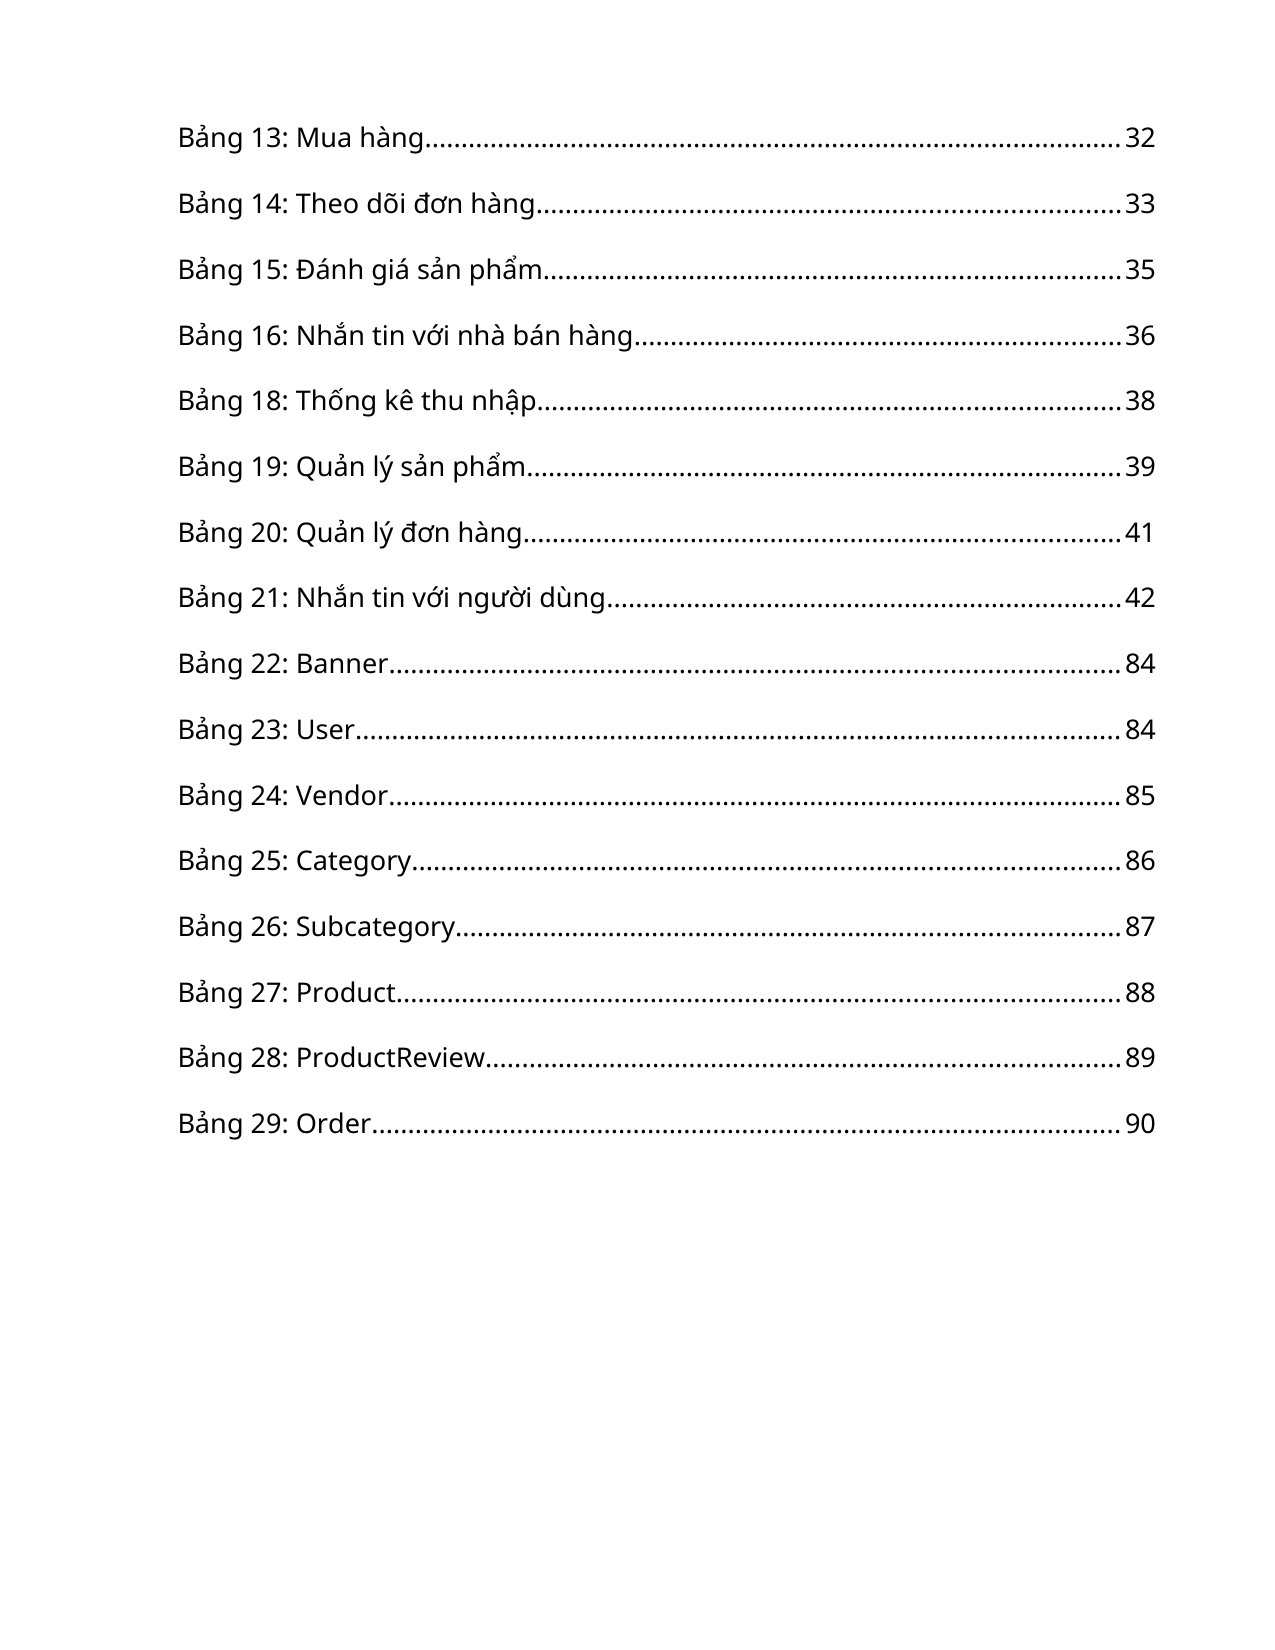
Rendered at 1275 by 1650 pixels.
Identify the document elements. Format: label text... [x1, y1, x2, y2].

text Bảng 24: Vendor 85 [177, 776, 1156, 813]
text Bảng 16: Nhắn tin với nhà bán hàng 36 [177, 316, 1156, 353]
text Bảng 26: Subcategory 87 [177, 907, 1156, 944]
text Bảng 27: Product 88 [177, 973, 1156, 1010]
text Bảng 19: Quản lý sản phẩm 39 [177, 447, 1156, 484]
text Bảng 28: ProductReview 89 [177, 1039, 1156, 1076]
text Bảng 21: Nhắn tin với người dùng 42 [177, 579, 1156, 616]
text Bảng 22: Banner 84 [177, 644, 1156, 681]
text Bảng 18: Thống kê thu nhập 38 [177, 382, 1156, 418]
text Bảng 13: Mua hàng 32 [177, 119, 1156, 156]
text Bảng 14: Theo dõi đơn hàng 33 [177, 184, 1156, 221]
text Bảng 20: Quản lý đơn hàng 41 [177, 513, 1156, 550]
text Bảng 15: Đánh giá sản phẩm 35 [177, 250, 1156, 287]
text Bảng 23: User 84 [177, 710, 1156, 747]
text Bảng 25: Category 86 [177, 842, 1156, 879]
text Bảng 29: Order 90 [177, 1105, 1156, 1142]
